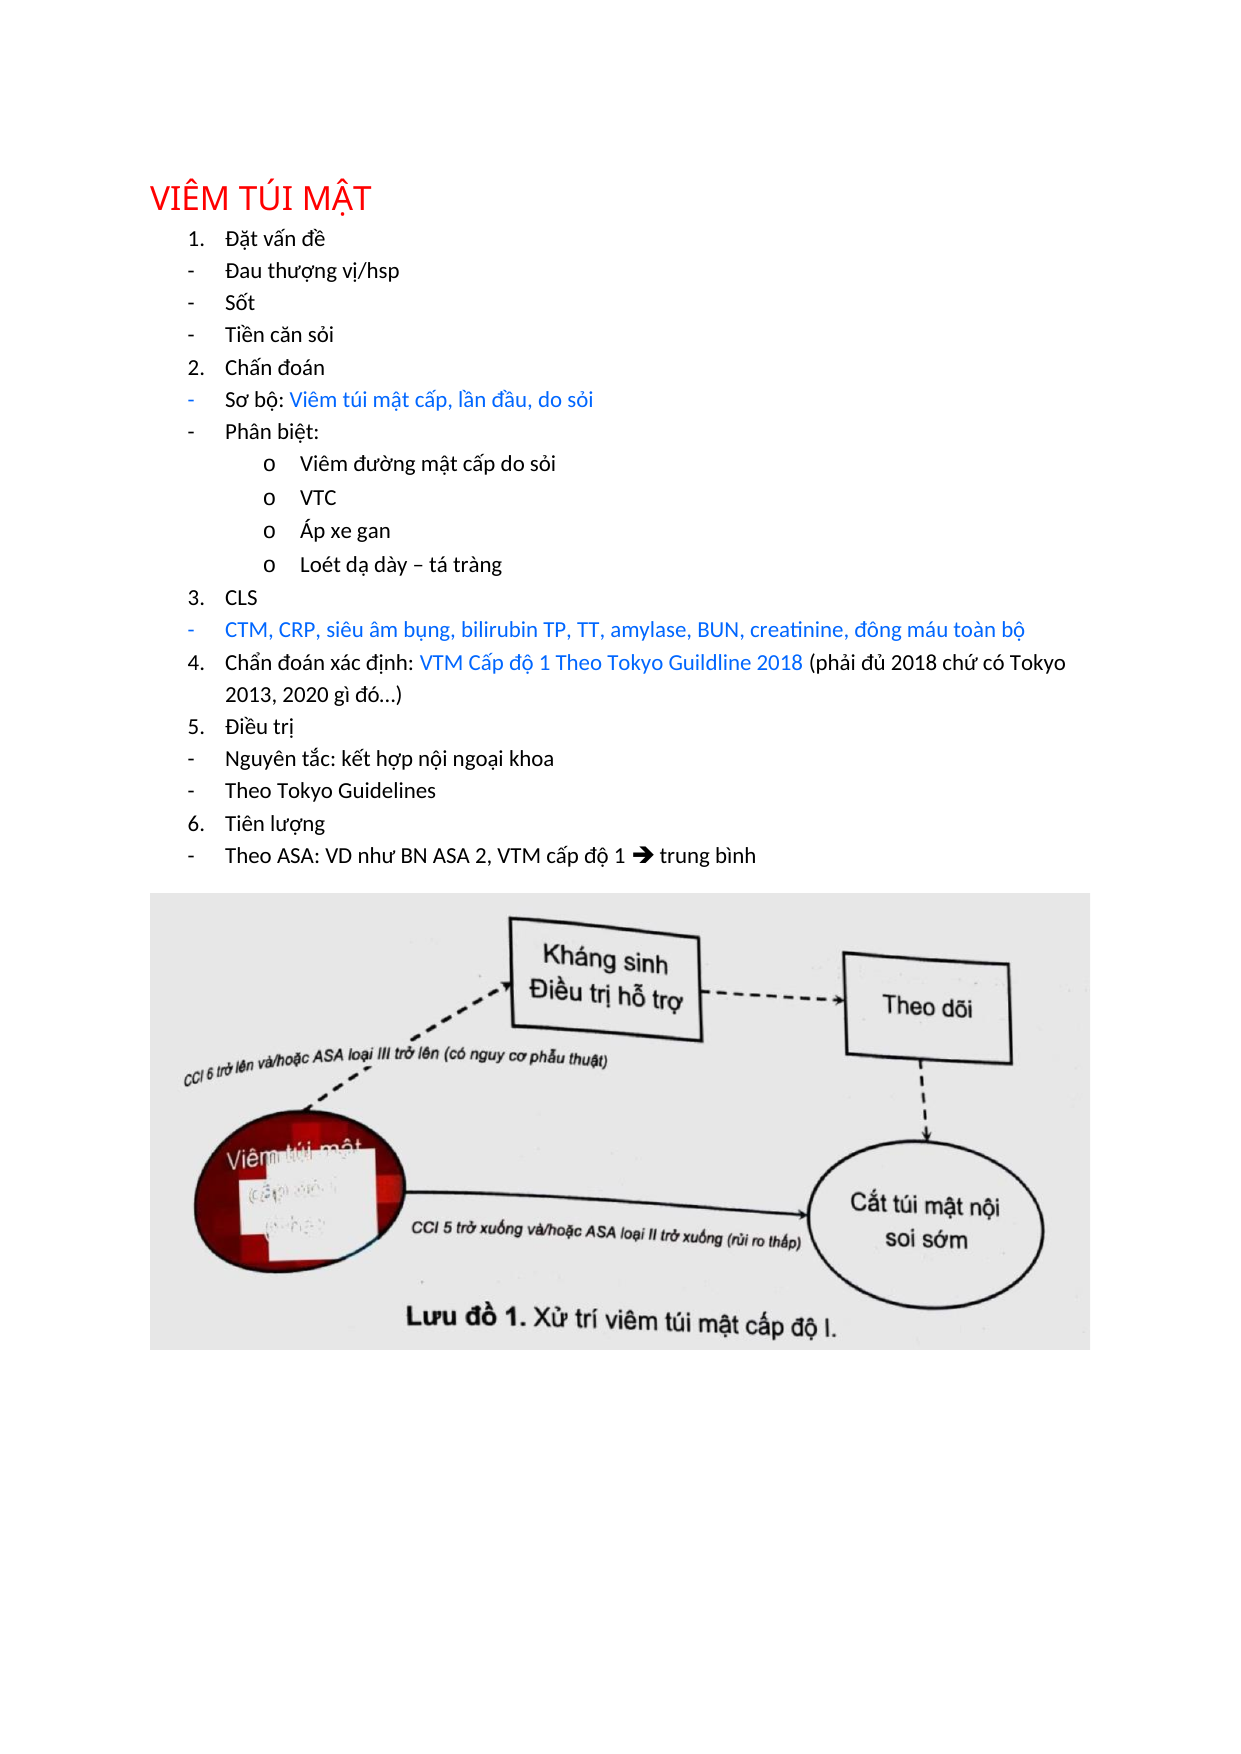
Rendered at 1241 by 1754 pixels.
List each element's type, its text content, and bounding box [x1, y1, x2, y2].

list CTM, CRP, siêu âm bụng, bilirubin TP, TT, amylase, BUN, creatinine, đông máu toàn bộ [187, 616, 1090, 644]
list Theo ASA: VD như BN ASA 2, VTM cấp độ 1 trung bình [187, 841, 1090, 869]
list Sốt [187, 288, 1090, 316]
list CLS [187, 583, 1090, 611]
list VTC [262, 483, 1090, 512]
list Sơ bộ: Viêm túi mật cấp, lần đầu, do sỏi [187, 385, 1090, 413]
list Tiên lượng [187, 809, 1090, 837]
list Đặt vấn đề [187, 224, 1090, 252]
list Phân biệt: [187, 417, 1090, 445]
list Theo Tokyo Guidelines [187, 777, 1090, 804]
list Đau thượng vị/hsp [187, 256, 1090, 284]
list Áp xe gan [262, 516, 1090, 546]
list Chấn đoán [187, 353, 1090, 381]
list Chẩn đoán xác định: VTM Cấp độ 1 Theo Tokyo Guildline 2018 (phải đủ 2018 chứ có Tokyo 2013, 2020 gì đó…) [187, 648, 1090, 708]
list Điều trị [187, 712, 1090, 740]
subtitle VIÊM TÚI MẬT [150, 175, 1090, 220]
list Viêm đường mật cấp do sỏi [262, 449, 1090, 478]
list Nguyên tắc: kết hợp nội ngoại khoa [187, 744, 1090, 772]
picture [150, 893, 1091, 1350]
list Loét dạ dày – tá tràng [262, 550, 1090, 579]
list Tiền căn sỏi [187, 321, 1090, 348]
